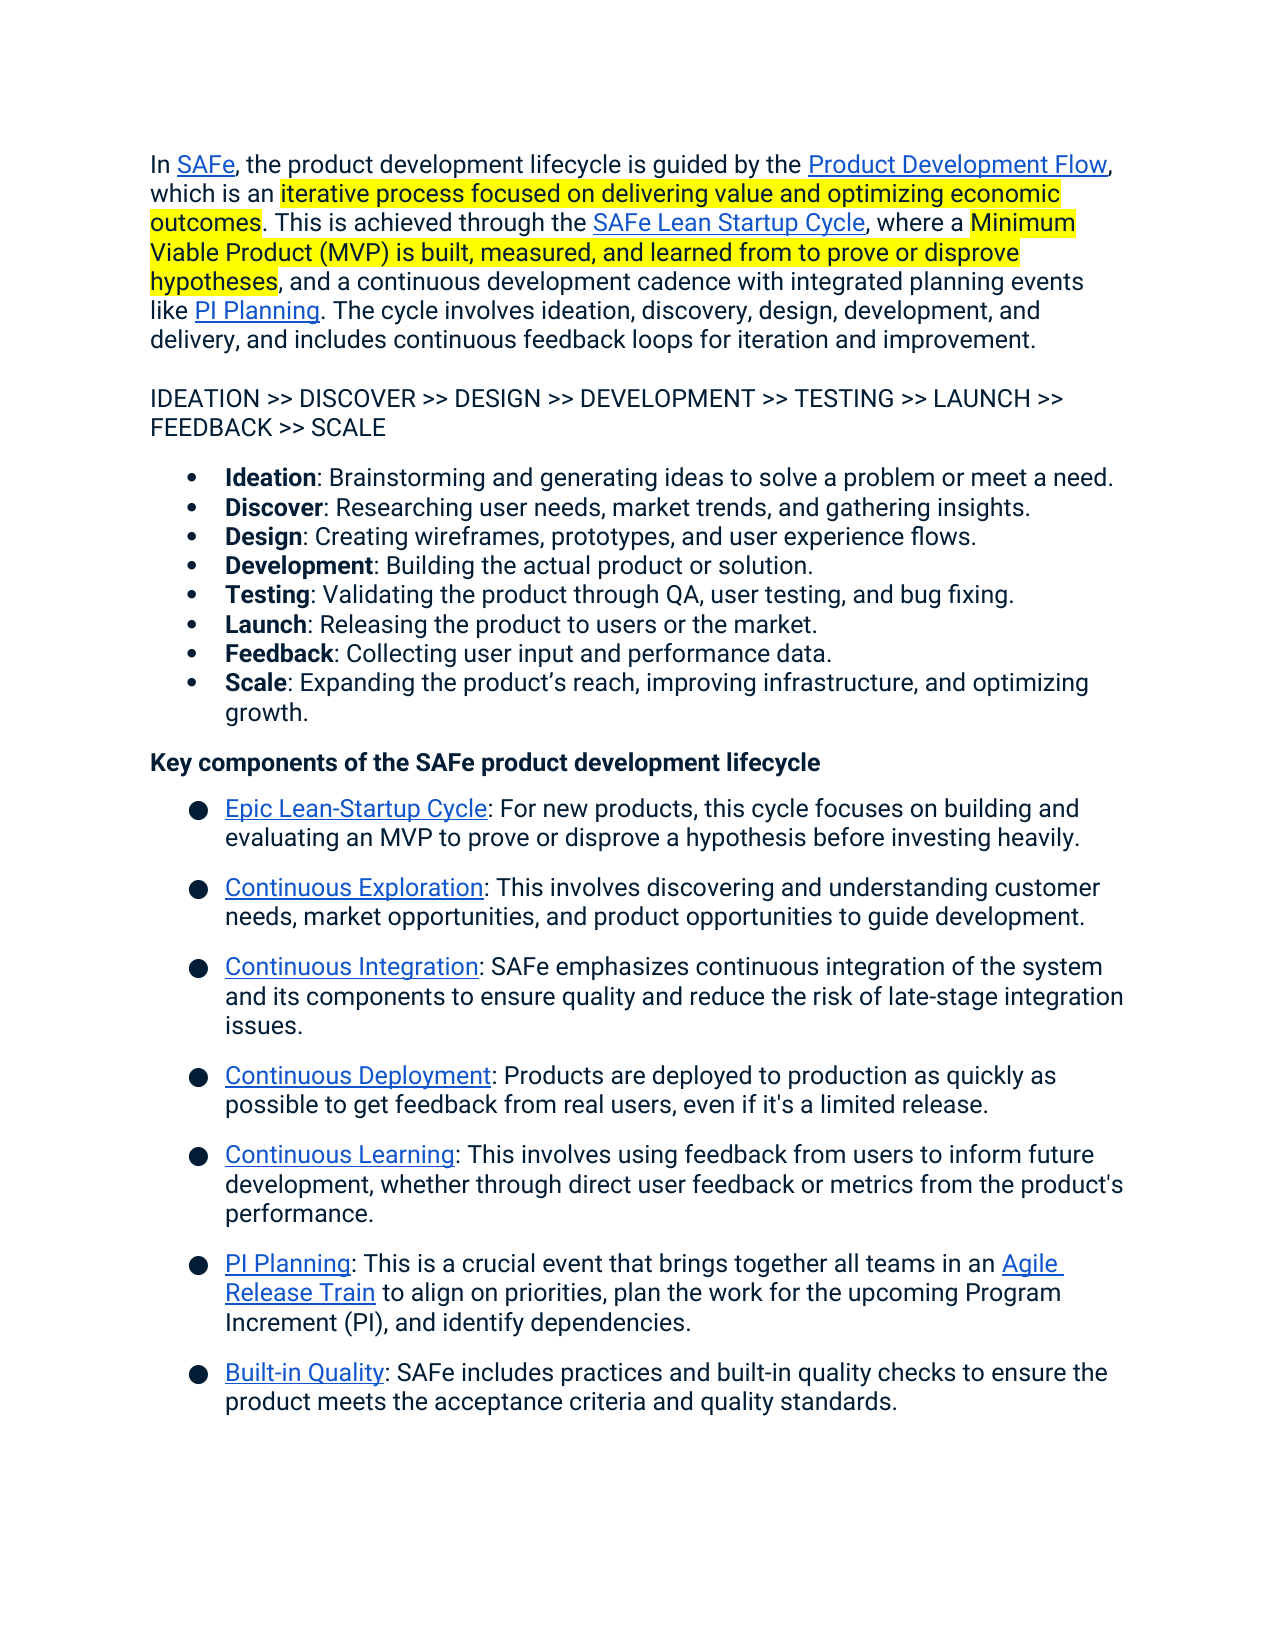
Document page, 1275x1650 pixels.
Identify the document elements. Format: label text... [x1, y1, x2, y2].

list Built-in Quality: SAFe includes practices and built-in quality checks to ensure the product meets the acceptance criteria and quality standards. [187, 1358, 1125, 1416]
list Feedback: Collecting user input and performance data. [187, 639, 1125, 668]
list Continuous Deployment: Products are deployed to production as quickly as possible to get feedback from real users, even if it's a limited release. [187, 1061, 1125, 1120]
list Continuous Learning: This involves using feedback from users to inform future development, whether through direct user feedback or metrics from the product's performance. [187, 1141, 1125, 1228]
list Epic Lean-Startup Cycle: For new products, this cycle focuses on building and evaluating an MVP to prove or disprove a hypothesis before investing heavily. [187, 794, 1125, 852]
list Development: Building the actual product or solution. [187, 551, 1125, 581]
list Design: Creating wireframes, prototypes, and user experience flows. [187, 522, 1125, 551]
text In SAFe, the product development lifecycle is guided by the Product Development Flow, which is an iterative process focused on delivering value and optimizing economic outcomes. This is achieved through the SAFe Lean Startup Cycle, where a Minimum Viable Product (MVP) is built, measured, and learned from to prove or disprove hypotheses, and a continuous development cadence with integrated planning events like PI Planning. The cycle involves ideation, discovery, design, development, and delivery, and includes continuous feedback loops for iteration and improvement. [150, 150, 1125, 355]
list Ideation: Brainstorming and generating ideas to solve a problem or meet a need. [187, 463, 1125, 493]
list Continuous Integration: SAFe emphasizes continuous integration of the system and its components to ensure quality and reduce the risk of late-stage integration issues. [187, 952, 1125, 1040]
list Testing: Validating the product through QA, user testing, and bug fixing. [187, 581, 1125, 610]
list Continuous Exploration: This involves discovering and understanding customer needs, market opportunities, and product opportunities to guide development. [187, 873, 1125, 932]
list PI Planning: This is a crucial event that brings together all teams in an Agile Release Train to align on priorities, plan the work for the upcoming Program Increment (PI), and identify dependencies. [187, 1249, 1125, 1337]
list Discover: Researching user needs, market trends, and gathering insights. [187, 493, 1125, 522]
list Scale: Expanding the product’s reach, improving infrastructure, and optimizing growth. [187, 668, 1125, 727]
list Launch: Releasing the product to users or the market. [187, 610, 1125, 639]
text Key components of the SAFe product development lifecycle [150, 748, 1125, 777]
text IDEATION >> DISCOVER >> DESIGN >> DEVELOPMENT >> TESTING >> LAUNCH >> FEEDBACK >> SCALE [150, 384, 1125, 443]
